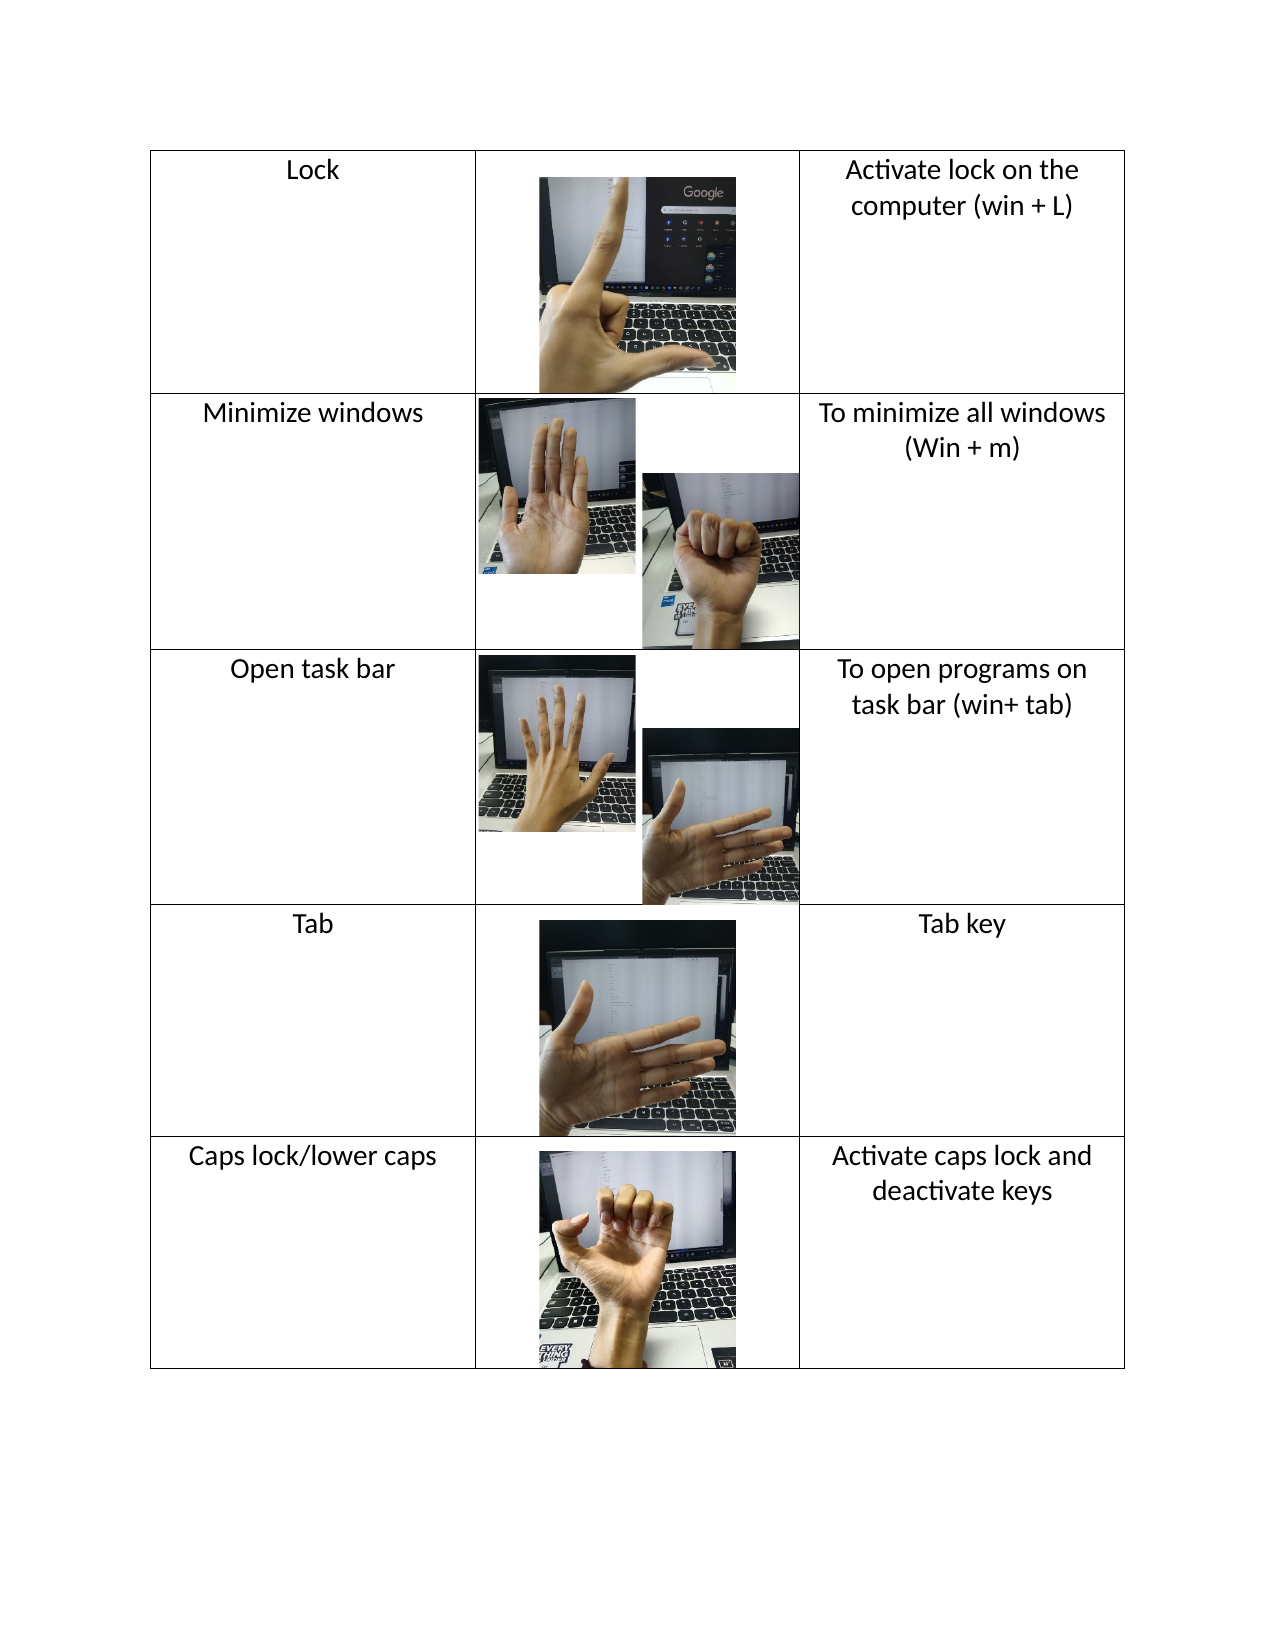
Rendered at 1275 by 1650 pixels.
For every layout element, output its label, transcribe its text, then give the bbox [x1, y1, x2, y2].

table_cell [476, 394, 799, 649]
table_cell Caps lock/lower caps [151, 1137, 475, 1368]
table_cell Tab [151, 905, 475, 1136]
picture [478, 655, 636, 832]
table_cell Tab key [800, 905, 1124, 1136]
table_cell [476, 1137, 799, 1368]
table_cell Minimize windows [151, 394, 475, 649]
table_cell Open task bar [151, 650, 475, 904]
table_cell [476, 905, 799, 1136]
table_cell To minimize all windows (Win + m) [800, 394, 1124, 649]
table_cell Activate caps lock and deactivate keys [800, 1137, 1124, 1368]
table_cell [476, 151, 799, 393]
table_cell Activate lock on the computer (win + L) [800, 151, 1124, 393]
table_cell [476, 650, 799, 904]
picture [539, 177, 736, 393]
table_cell Lock [151, 151, 475, 393]
picture [539, 1151, 736, 1368]
picture [642, 473, 800, 649]
picture [642, 728, 800, 905]
picture [478, 398, 636, 574]
picture [539, 920, 736, 1136]
table_cell To open programs on task bar (win+ tab) [800, 650, 1124, 904]
